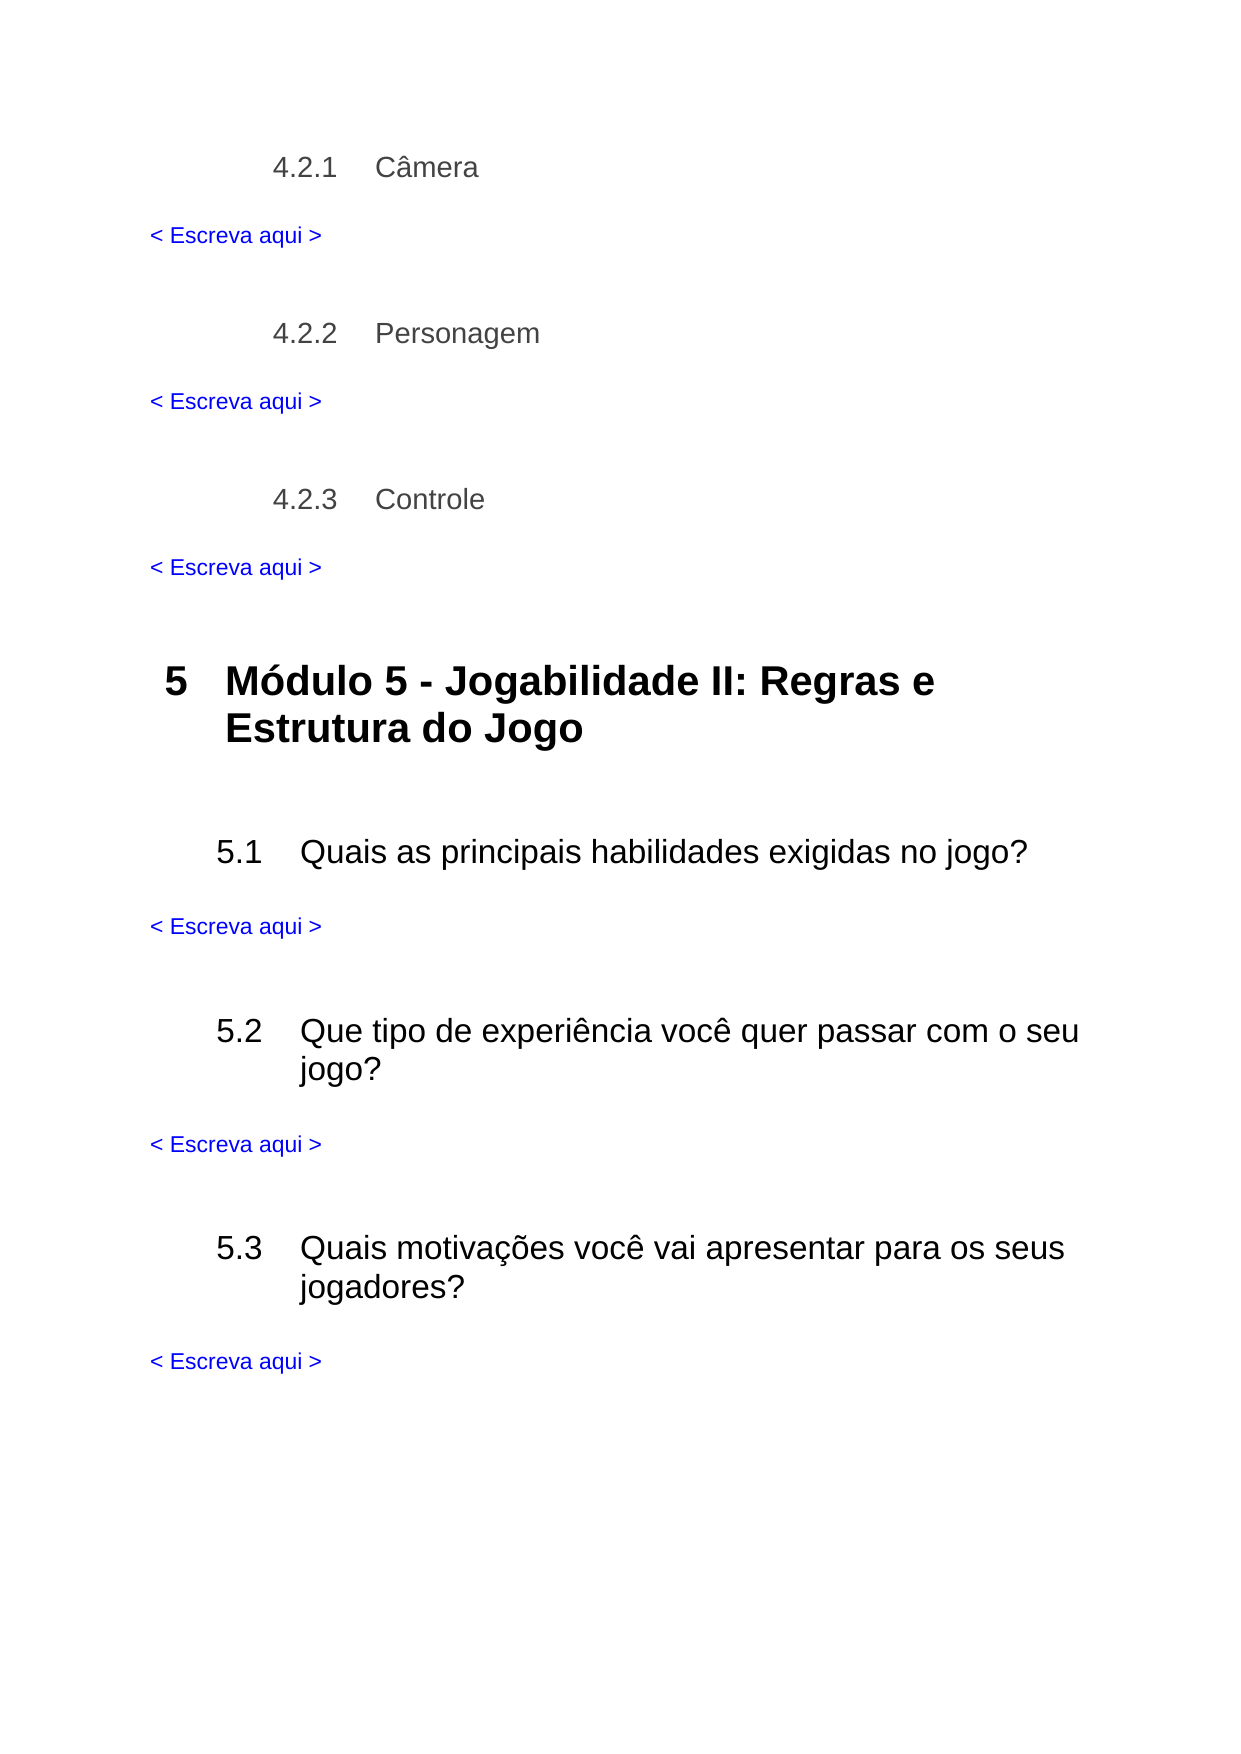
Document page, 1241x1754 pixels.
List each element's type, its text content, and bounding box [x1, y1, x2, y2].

subtitle Quais as principais habilidades exigidas no jogo? [262, 832, 1090, 870]
subtitle Personagem [337, 316, 1090, 349]
text < Escreva aqui > [150, 554, 1090, 580]
subtitle Controle [337, 482, 1090, 515]
text < Escreva aqui > [150, 1131, 1090, 1157]
text < Escreva aqui > [150, 222, 1090, 248]
subtitle Câmera [337, 150, 1090, 183]
subtitle Quais motivações você vai apresentar para os seus jogadores? [262, 1228, 1090, 1305]
text < Escreva aqui > [150, 1348, 1090, 1374]
subtitle Módulo 5 - Jogabilidade II: Regras e Estrutura do Jogo [187, 656, 1090, 752]
text < Escreva aqui > [150, 913, 1090, 939]
text < Escreva aqui > [150, 388, 1090, 414]
subtitle Que tipo de experiência você quer passar com o seu jogo? [262, 1011, 1090, 1088]
